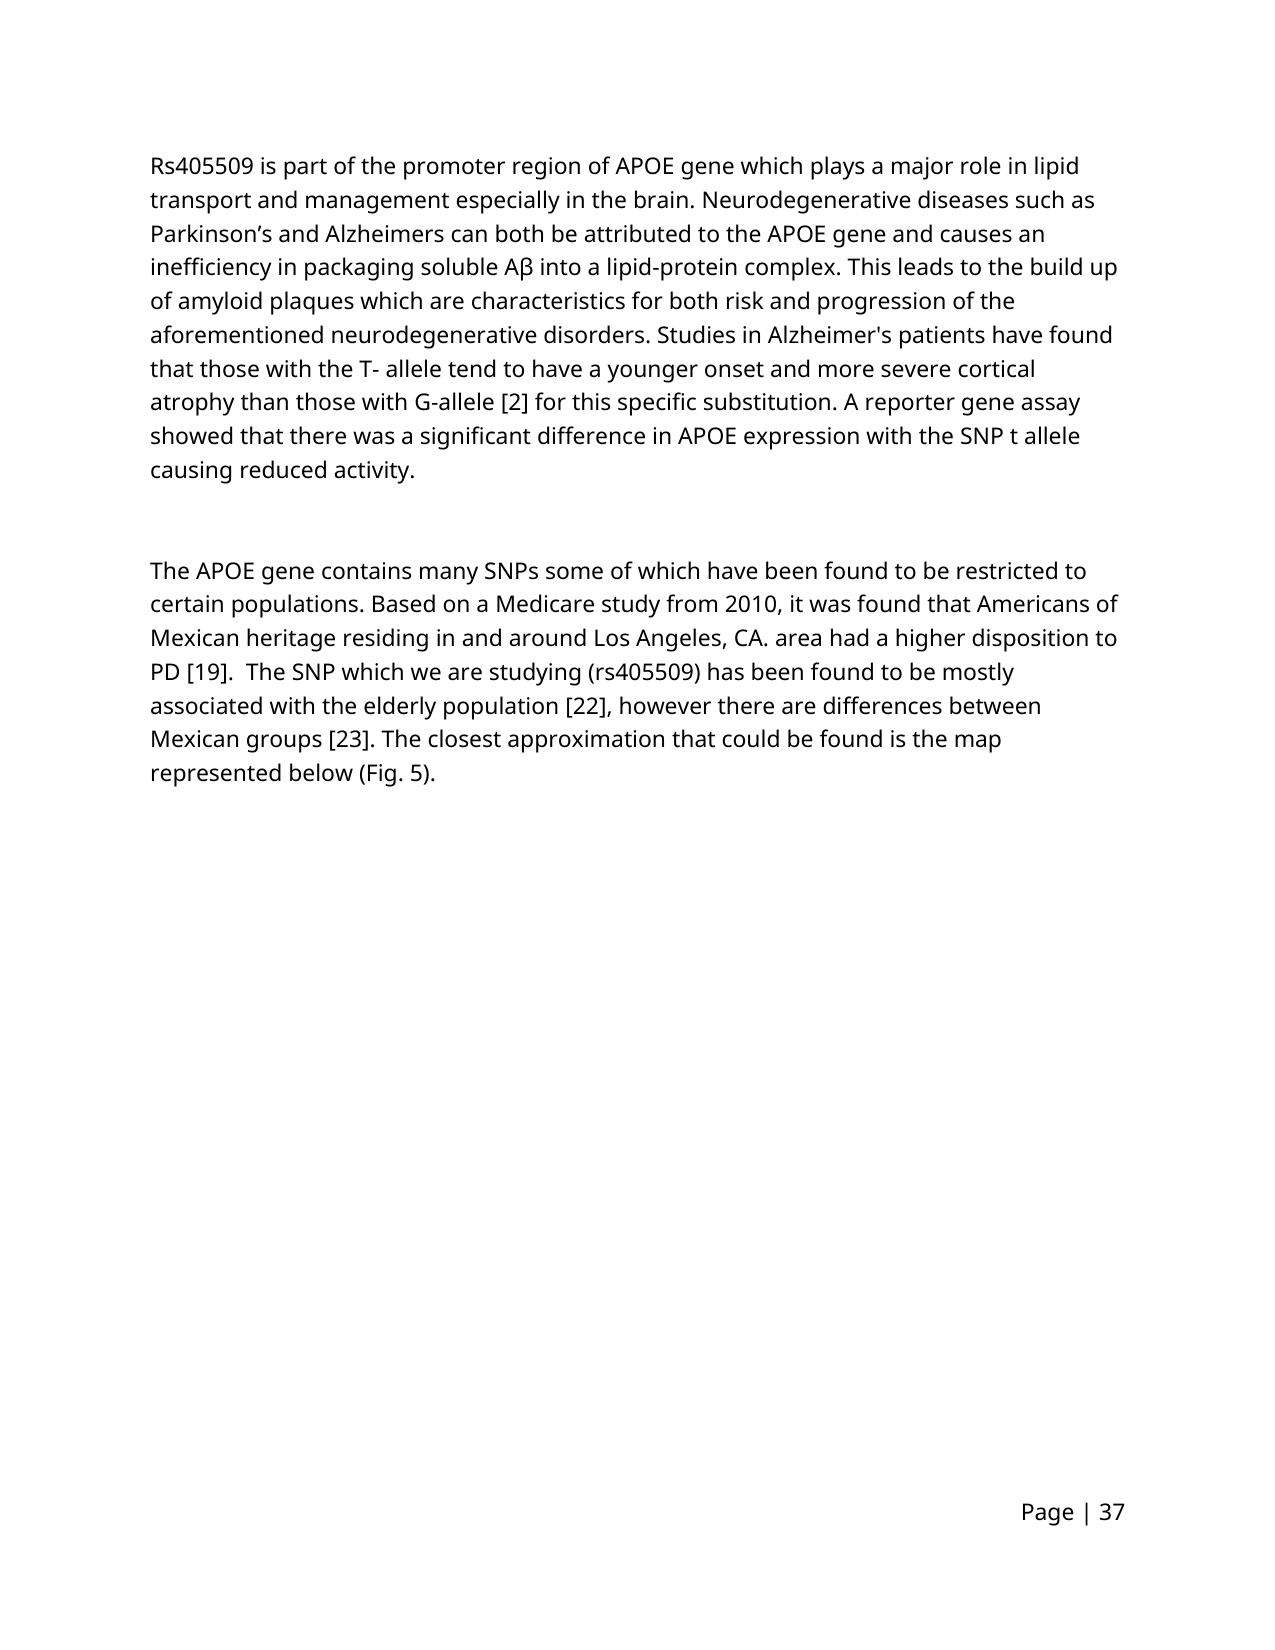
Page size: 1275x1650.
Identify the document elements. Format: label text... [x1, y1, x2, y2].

text The APOE gene contains many SNPs some of which have been found to be restricted to certain populations. Based on a Medicare study from 2010, it was found that Americans of Mexican heritage residing in and around Los Angeles, CA. area had a higher disposition to PD [19]. The SNP which we are studying (rs405509) has been found to be mostly associated with the elderly population [22], however there are differences between Mexican groups [23]. The closest approximation that could be found is the map represented below (Fig. 5). [150, 554, 1125, 788]
text Rs405509 is part of the promoter region of APOE gene which plays a major role in lipid transport and management especially in the brain. Neurodegenerative diseases such as Parkinson’s and Alzheimers can both be attributed to the APOE gene and causes an inefficiency in packaging soluble Aβ into a lipid-protein complex. This leads to the build up of amyloid plaques which are characteristics for both risk and progression of the aforementioned neurodegenerative disorders. Studies in Alzheimer's patients have found that those with the T- allele tend to have a younger onset and more severe cortical atrophy than those with G-allele [2] for this specific substitution. A reporter gene assay showed that there was a significant difference in APOE expression with the SNP t allele causing reduced activity. [150, 150, 1125, 485]
